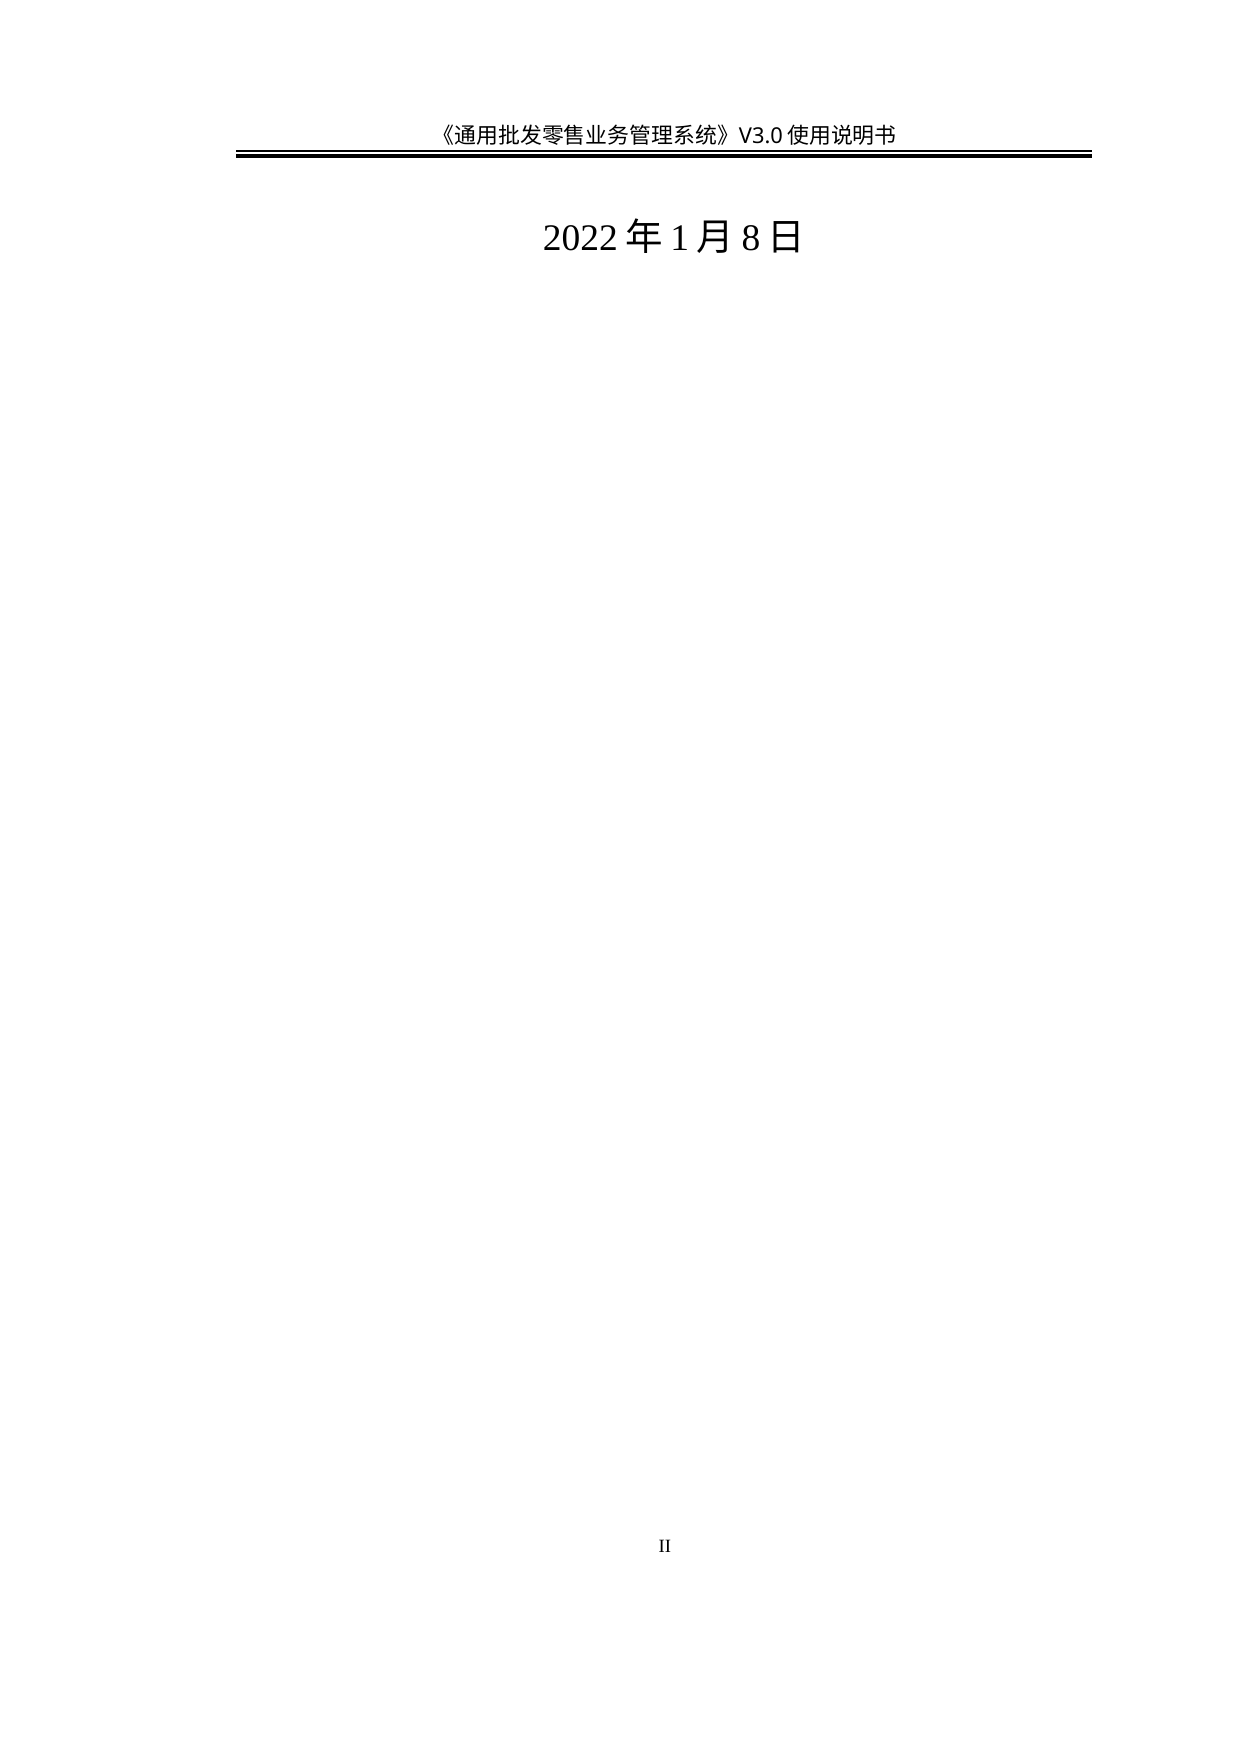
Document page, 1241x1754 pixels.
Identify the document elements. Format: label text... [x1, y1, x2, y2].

text 2022年1月8日 [499, 207, 1092, 261]
